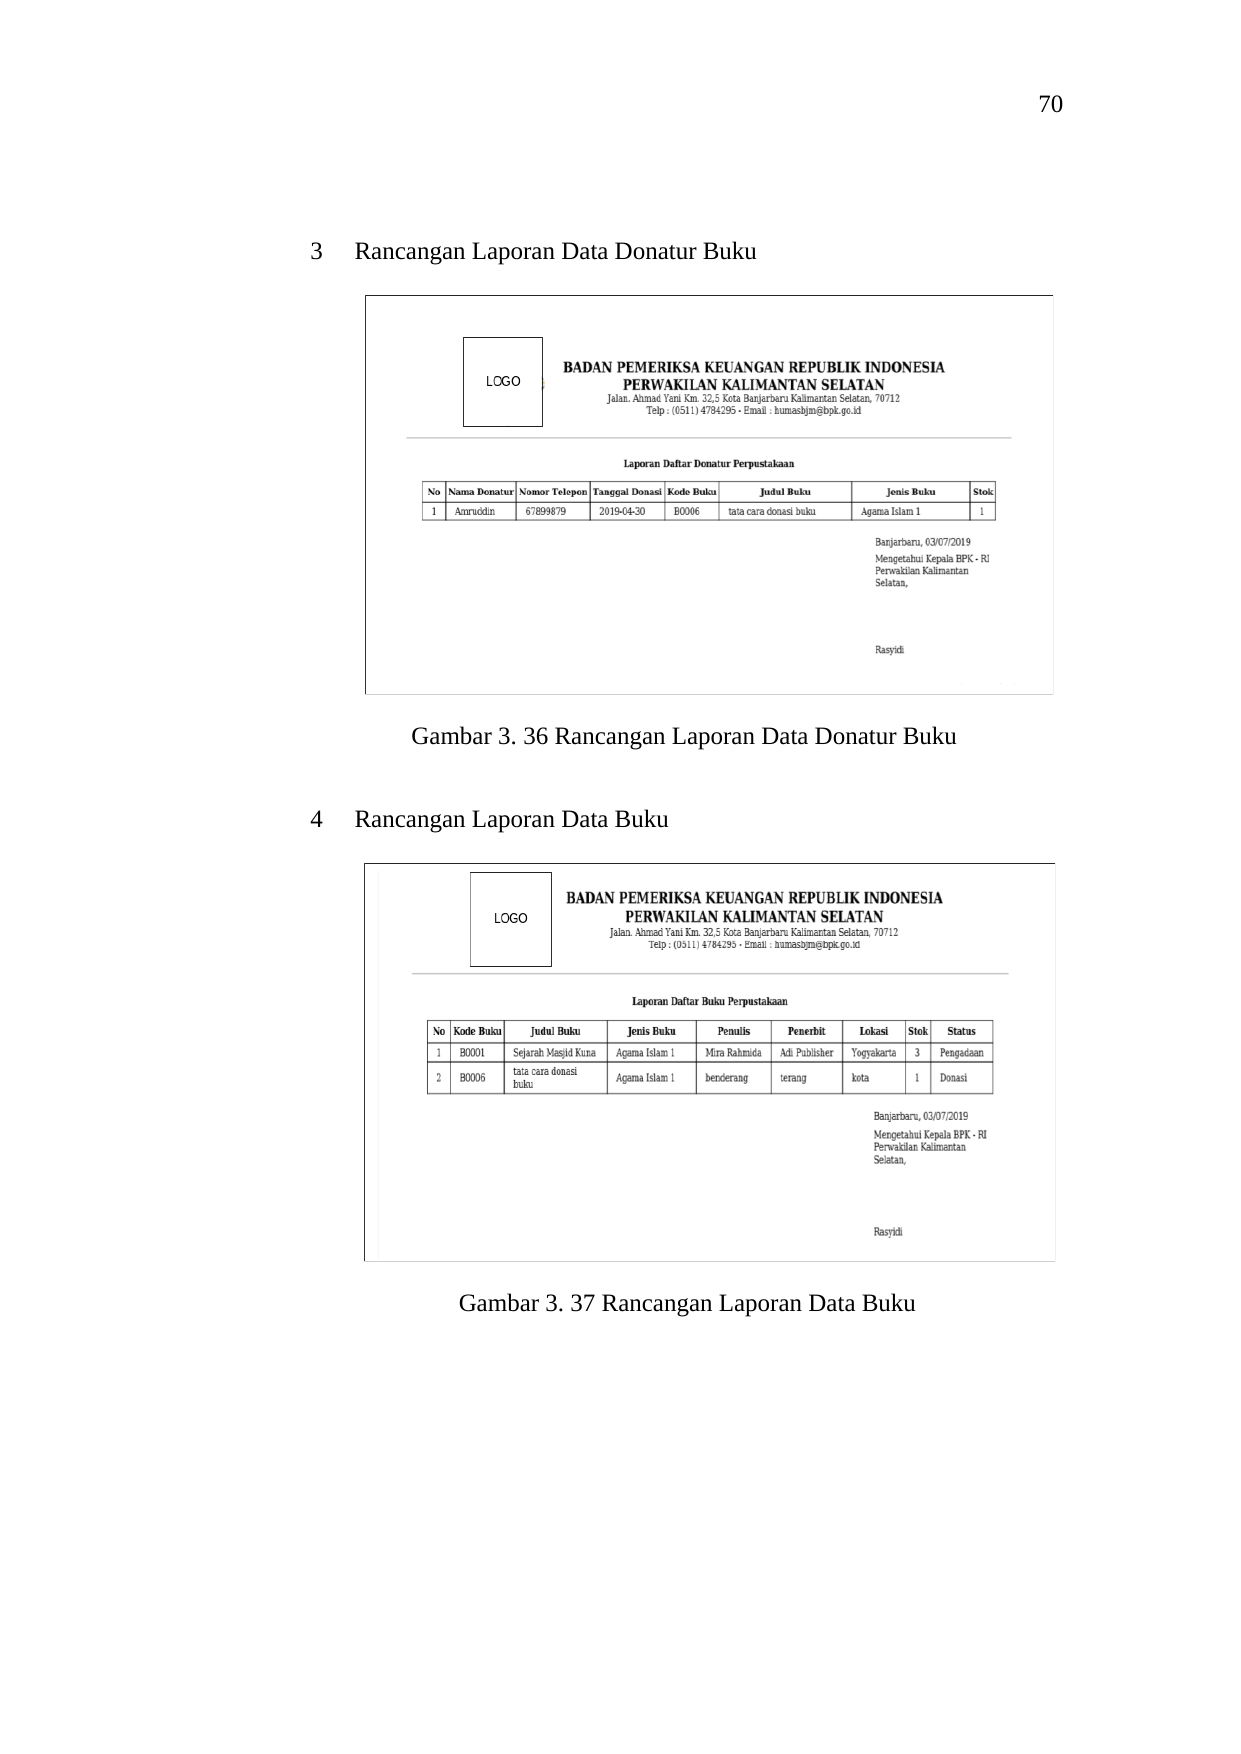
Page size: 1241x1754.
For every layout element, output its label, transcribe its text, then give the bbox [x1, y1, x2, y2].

list Rancangan Laporan Data Donatur Buku [310, 236, 1063, 265]
list Rancangan Laporan Data Buku [310, 804, 1063, 832]
